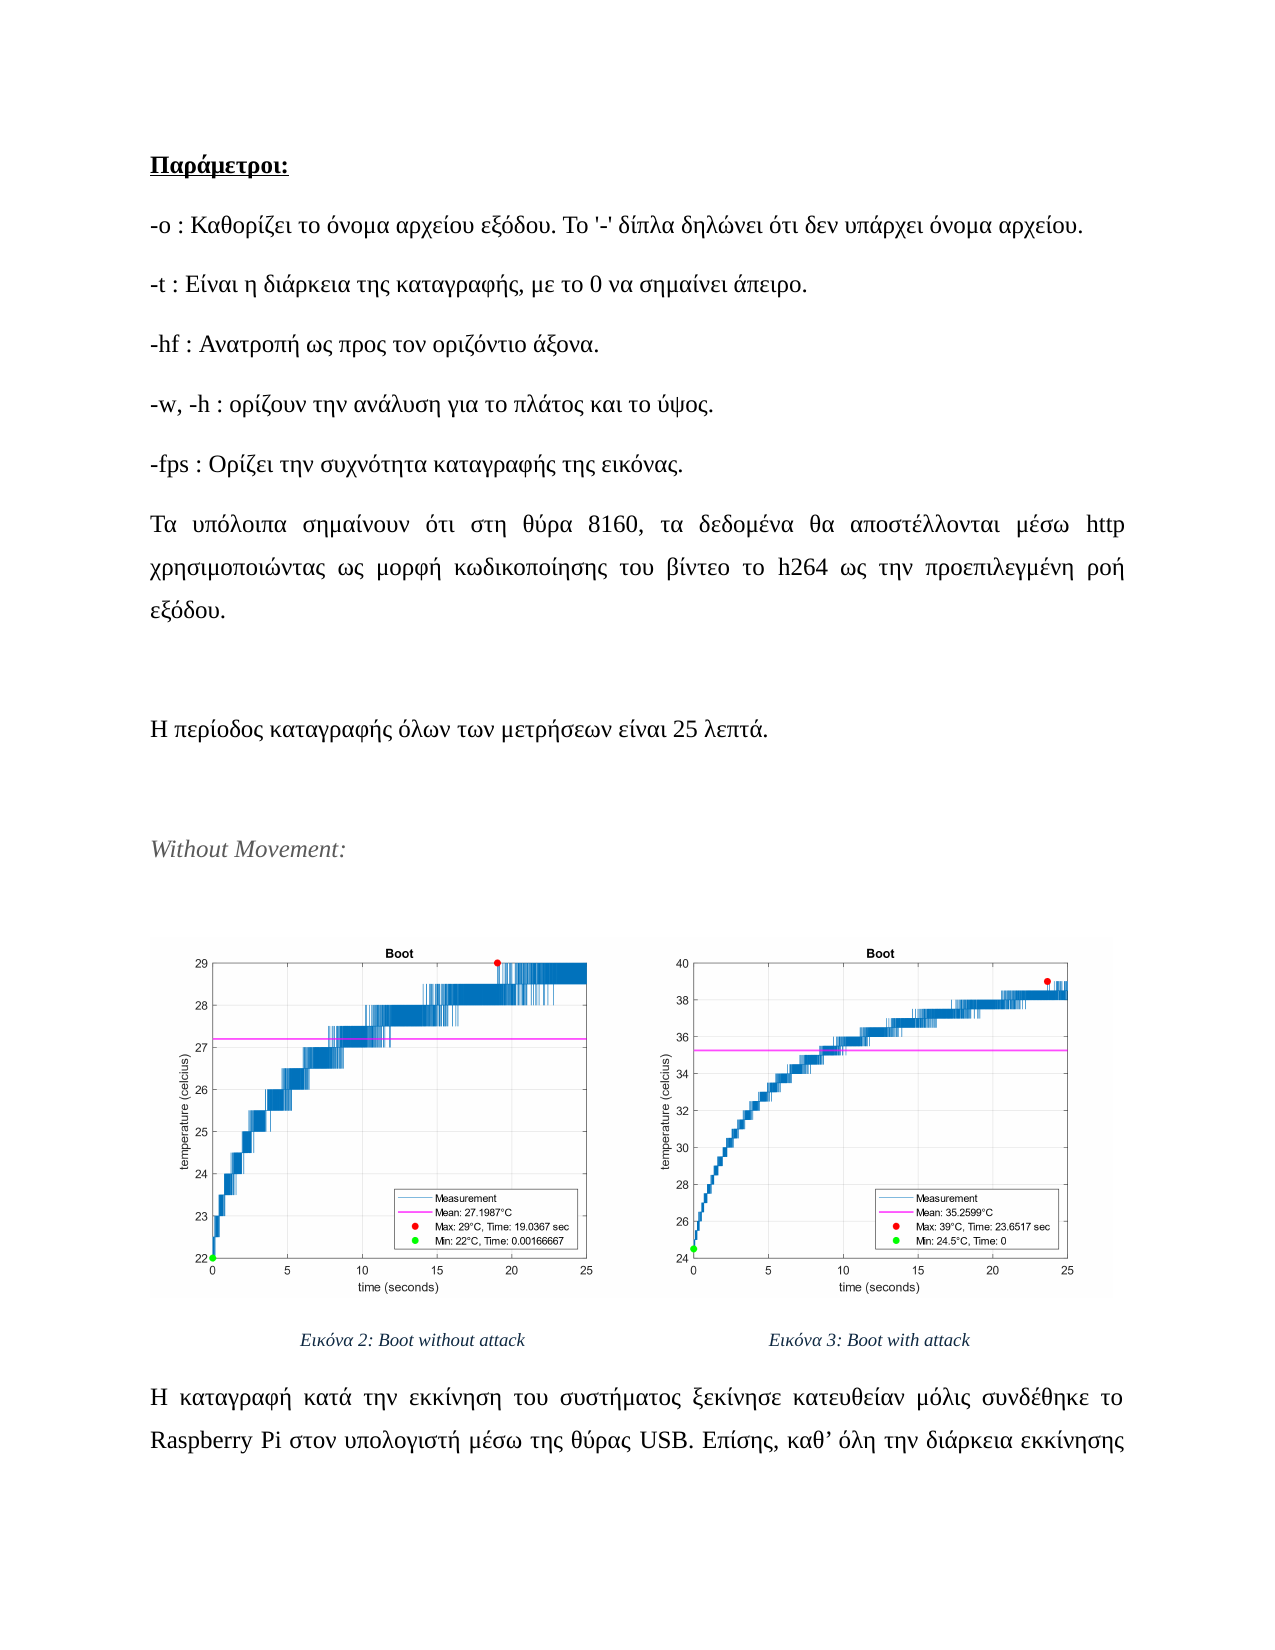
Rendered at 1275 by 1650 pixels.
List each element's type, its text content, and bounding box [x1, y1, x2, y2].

text -hf : Ανατροπή ως προς τον οριζόντιο άξονα. [150, 329, 1125, 358]
picture [150, 937, 1113, 1298]
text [150, 1382, 1125, 1454]
text Η περίοδος καταγραφής όλων των μετρήσεων είναι 25 λεπτά. [150, 714, 1125, 743]
text -o : Καθορίζει το όνομα αρχείου εξόδου. Το '-' δίπλα δηλώνει ότι δεν υπάρχει όνομα αρχείου. [150, 210, 1125, 238]
text -w, -h : ορίζουν την ανάλυση για το πλάτος και το ύψος. [150, 389, 1125, 418]
text Τα υπόλοιπα σημαίνουν ότι στη θύρα 8160, τα δεδομένα θα αποστέλλονται μέσω http χρησιμοποιώντας ως μορφή κωδικοποίησης του βίντεο το h264 ως την προεπιλεγμένη ροή εξόδου. [150, 509, 1125, 624]
text Εικόνα 2: Boot without attack Εικόνα 3: Boot with attack [225, 1329, 1125, 1351]
text -fps : Ορίζει την συχνότητα καταγραφής της εικόνας. [150, 449, 1125, 478]
subtitle Without Movement: [150, 834, 1125, 863]
text -t : Είναι η διάρκεια της καταγραφής, με το 0 να σημαίνει άπειρο. [150, 269, 1125, 298]
text Παράμετροι: [150, 150, 1125, 179]
